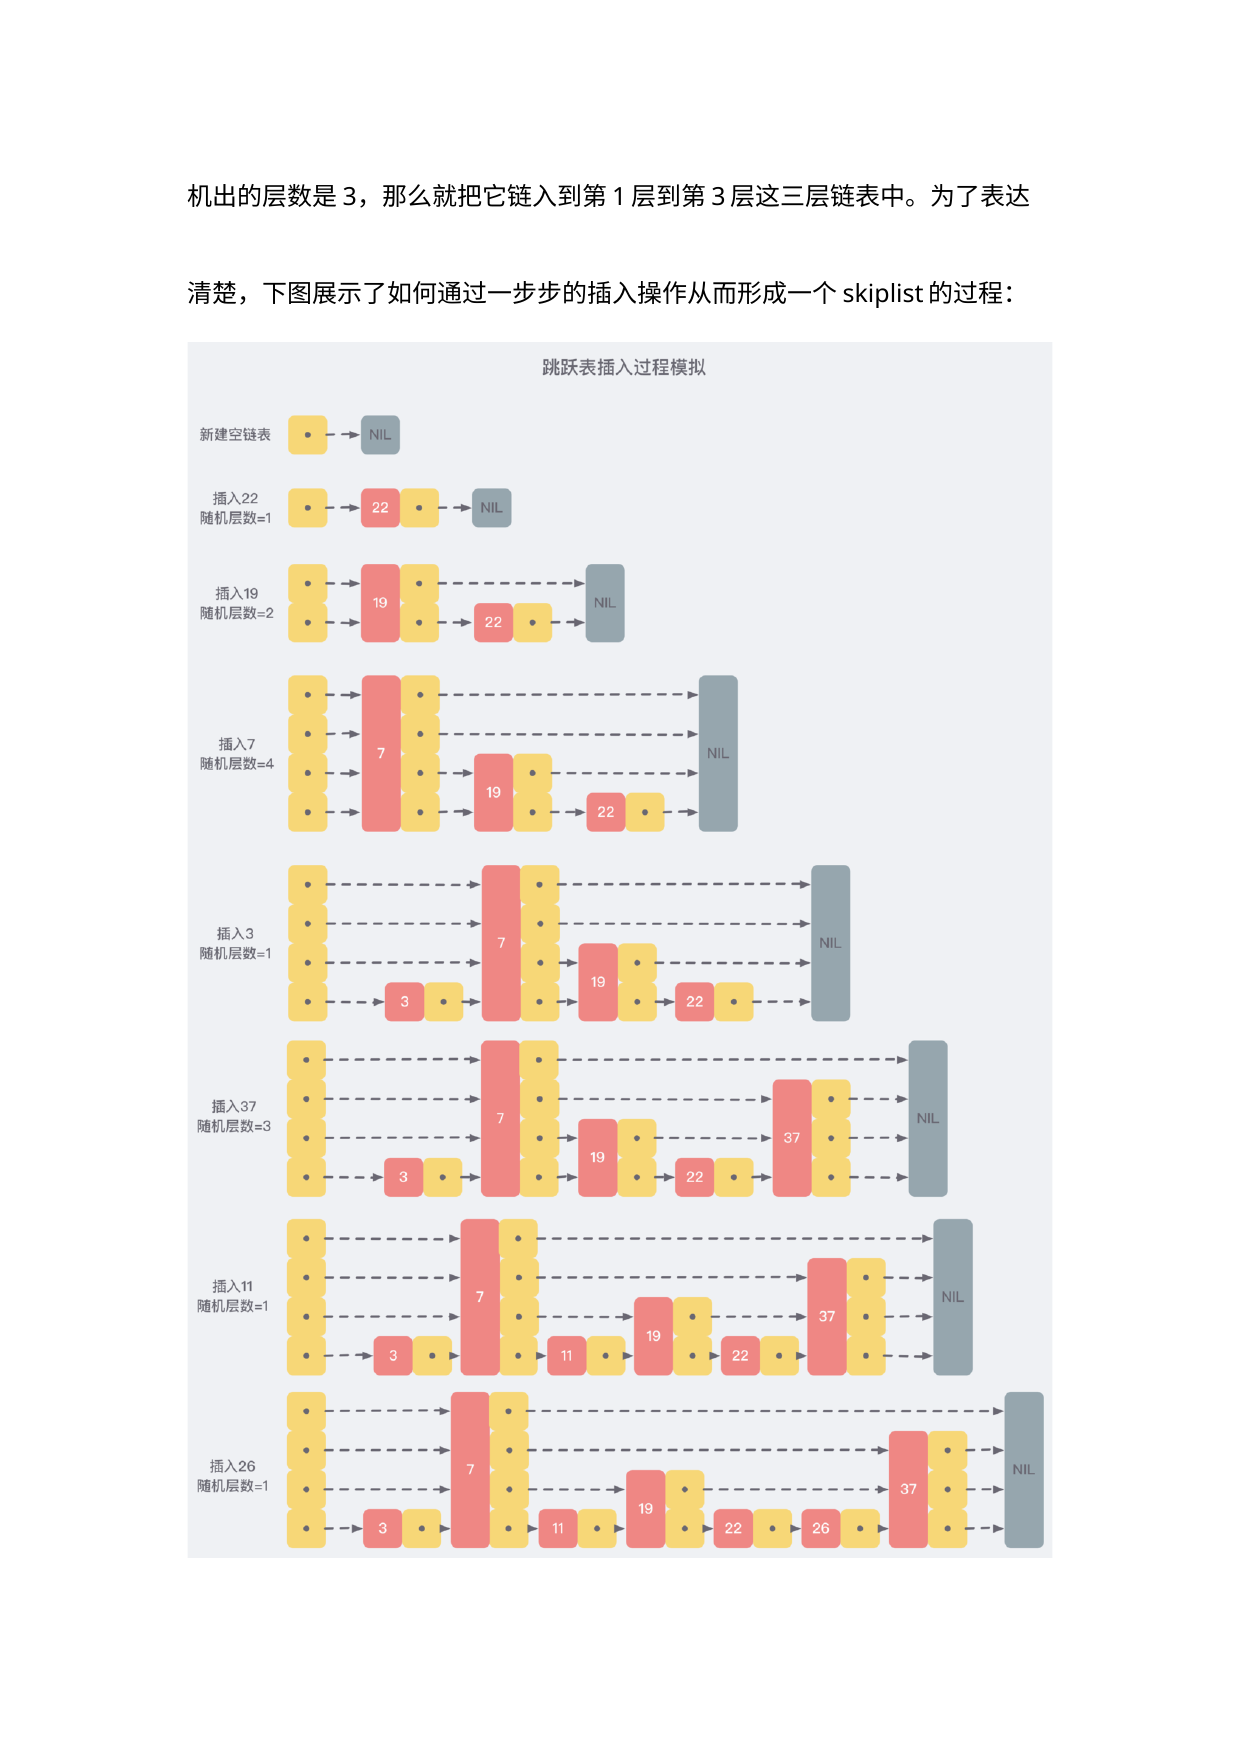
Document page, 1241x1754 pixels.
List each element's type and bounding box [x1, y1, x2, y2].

picture [187, 342, 1053, 1558]
text [187, 162, 1053, 324]
